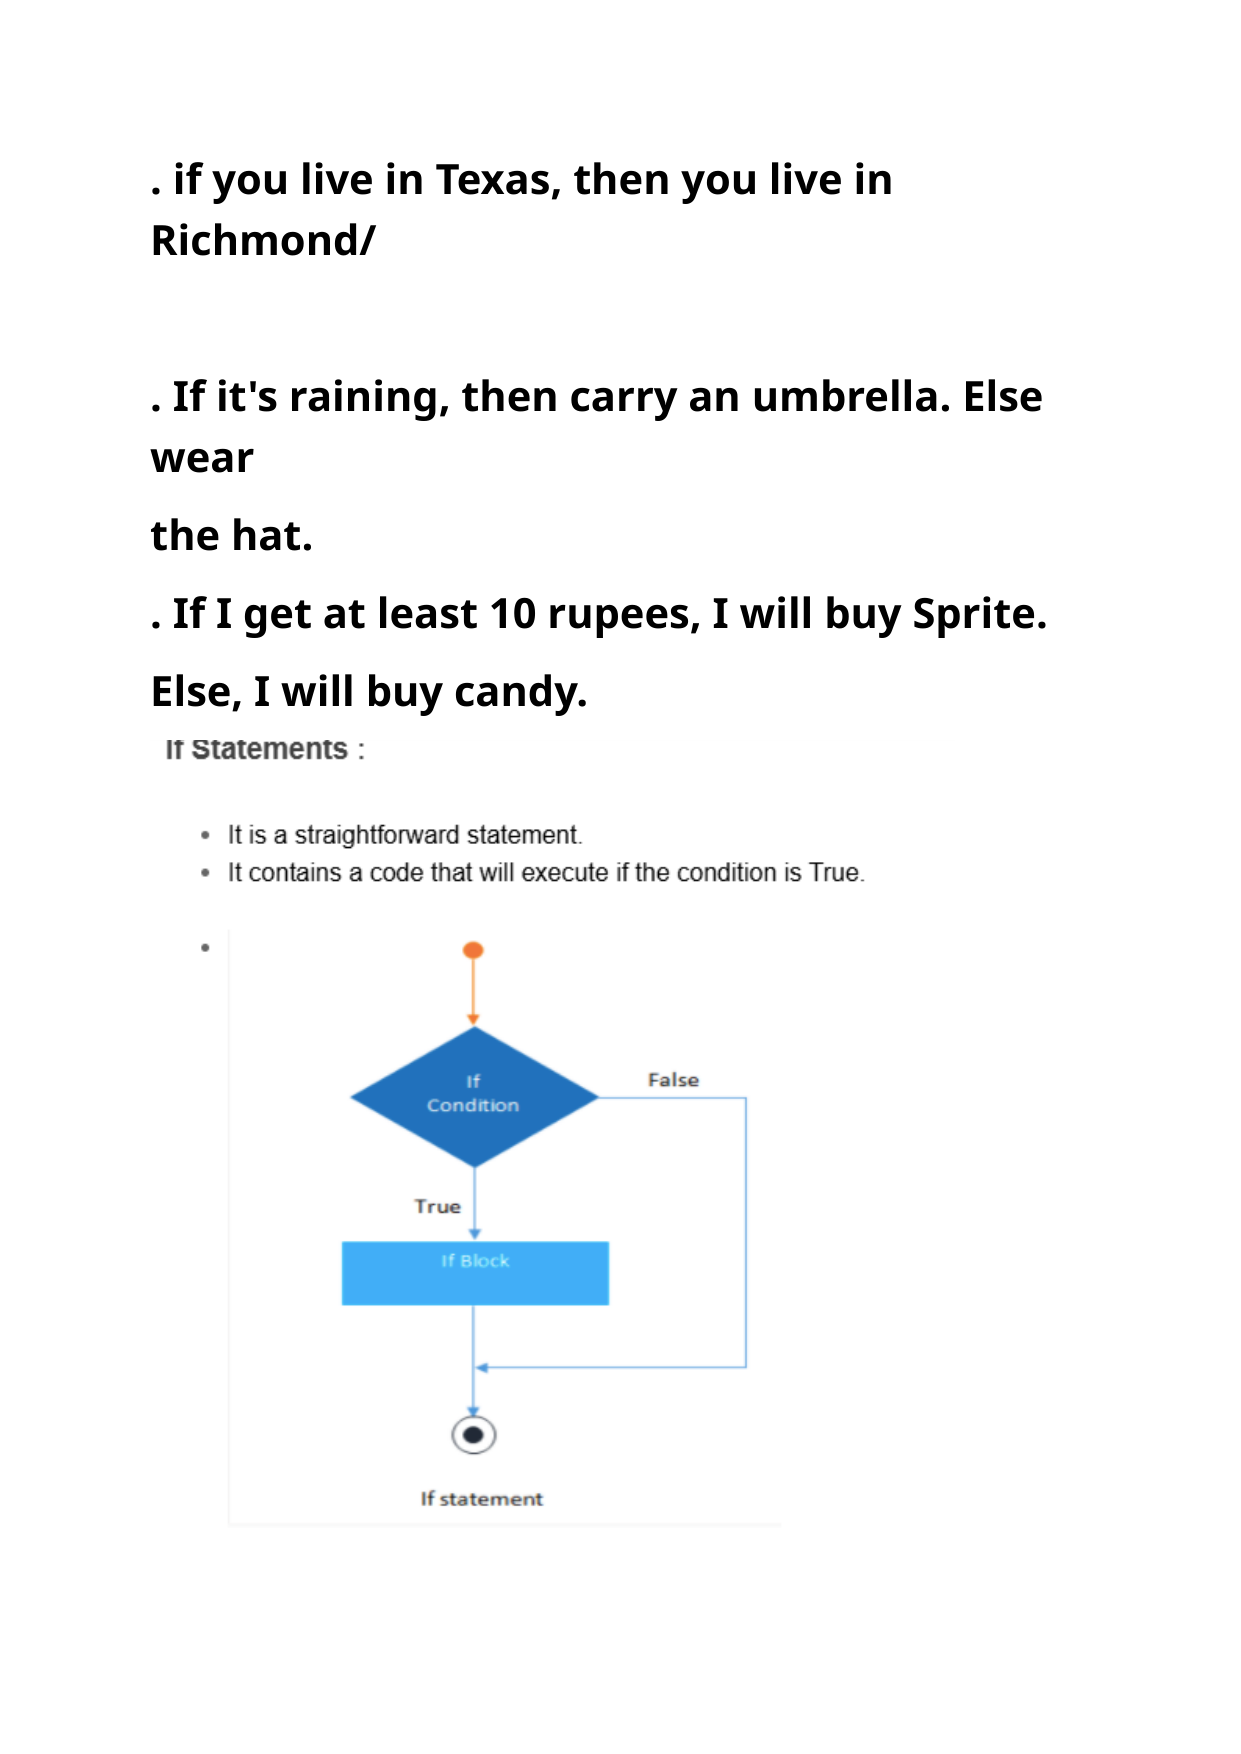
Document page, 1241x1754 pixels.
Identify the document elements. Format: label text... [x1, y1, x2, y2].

text . if you live in Texas, then you live in Richmond/ [150, 150, 1090, 268]
text Else, I will buy candy. [150, 662, 1090, 719]
text the hat. [150, 506, 1090, 563]
text . If it's raining, then carry an umbrella. Else wear [150, 367, 1090, 485]
text . If I get at least 10 rupees, I will buy Sprite. [150, 584, 1090, 641]
picture [150, 740, 955, 1528]
